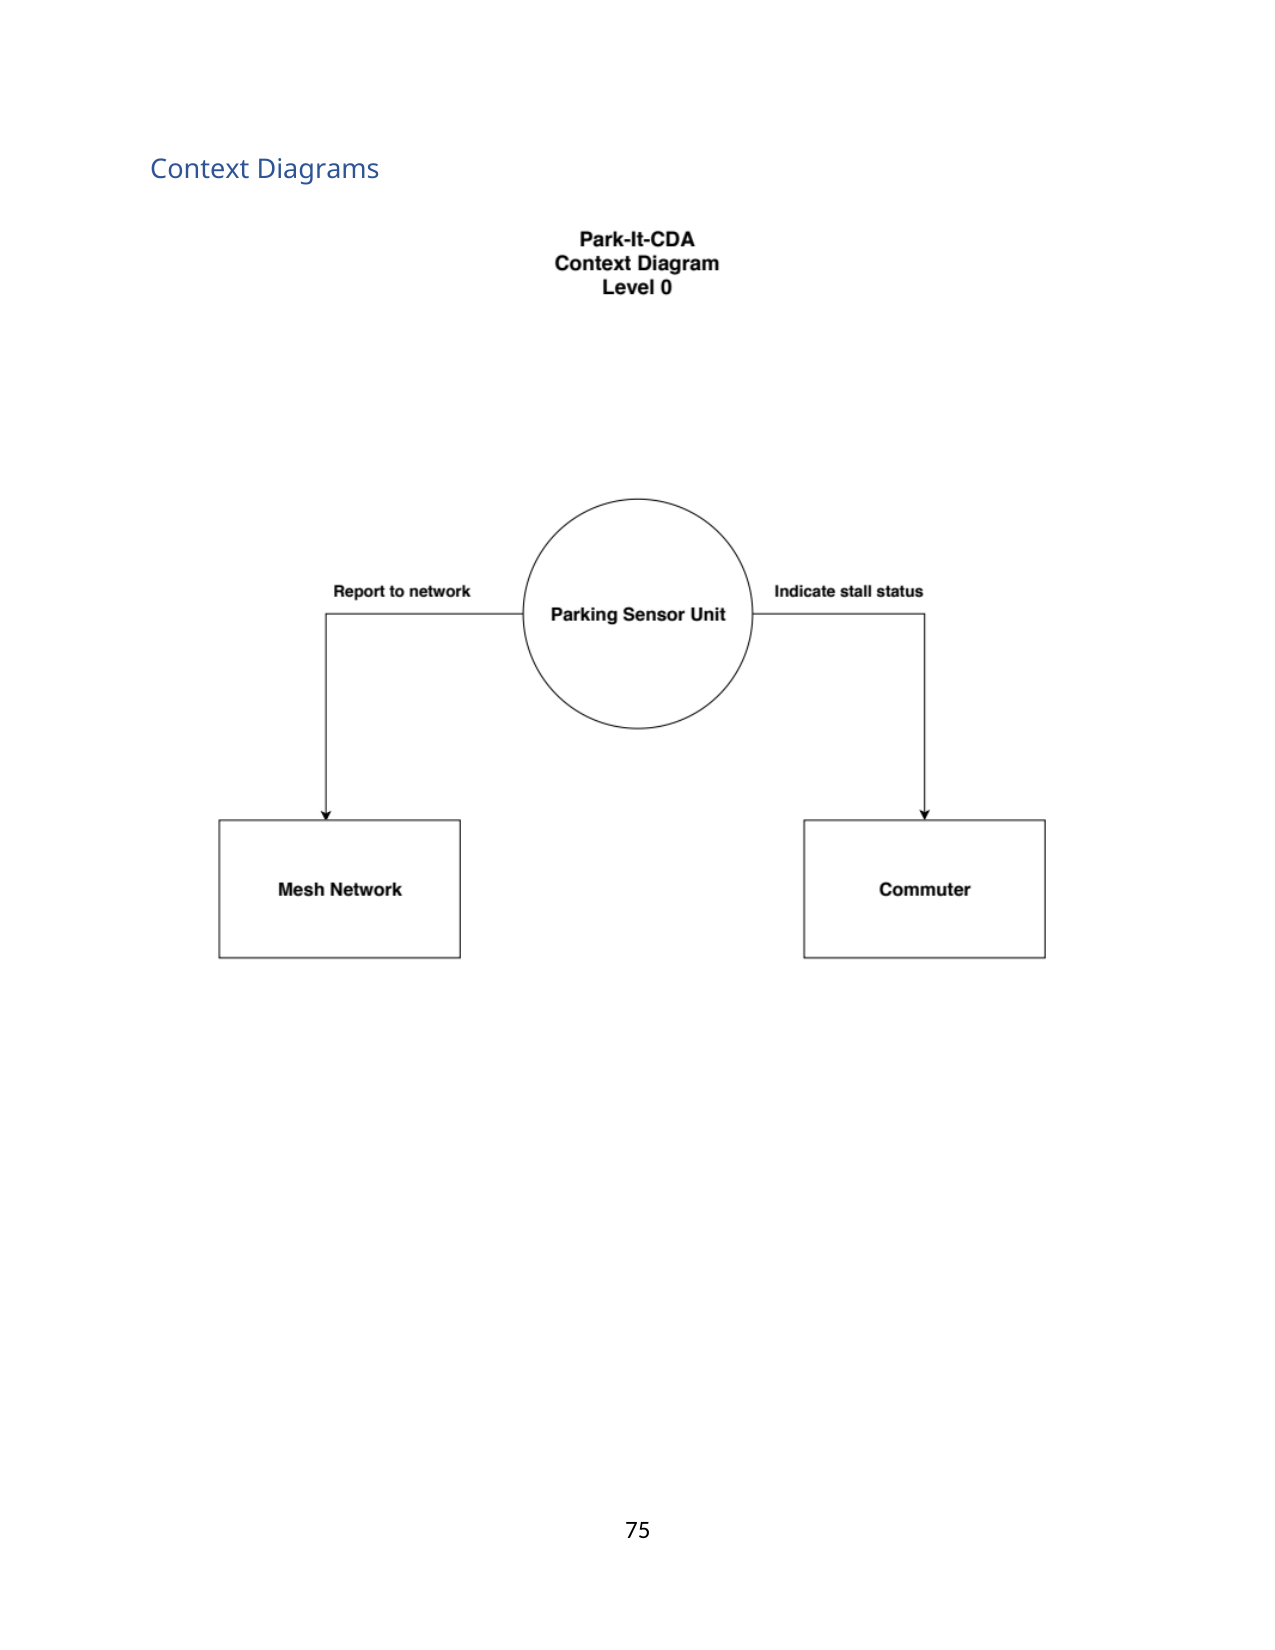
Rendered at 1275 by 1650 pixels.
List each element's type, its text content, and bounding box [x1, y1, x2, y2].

subtitle Context Diagrams [150, 150, 1125, 187]
picture [150, 189, 1125, 1033]
